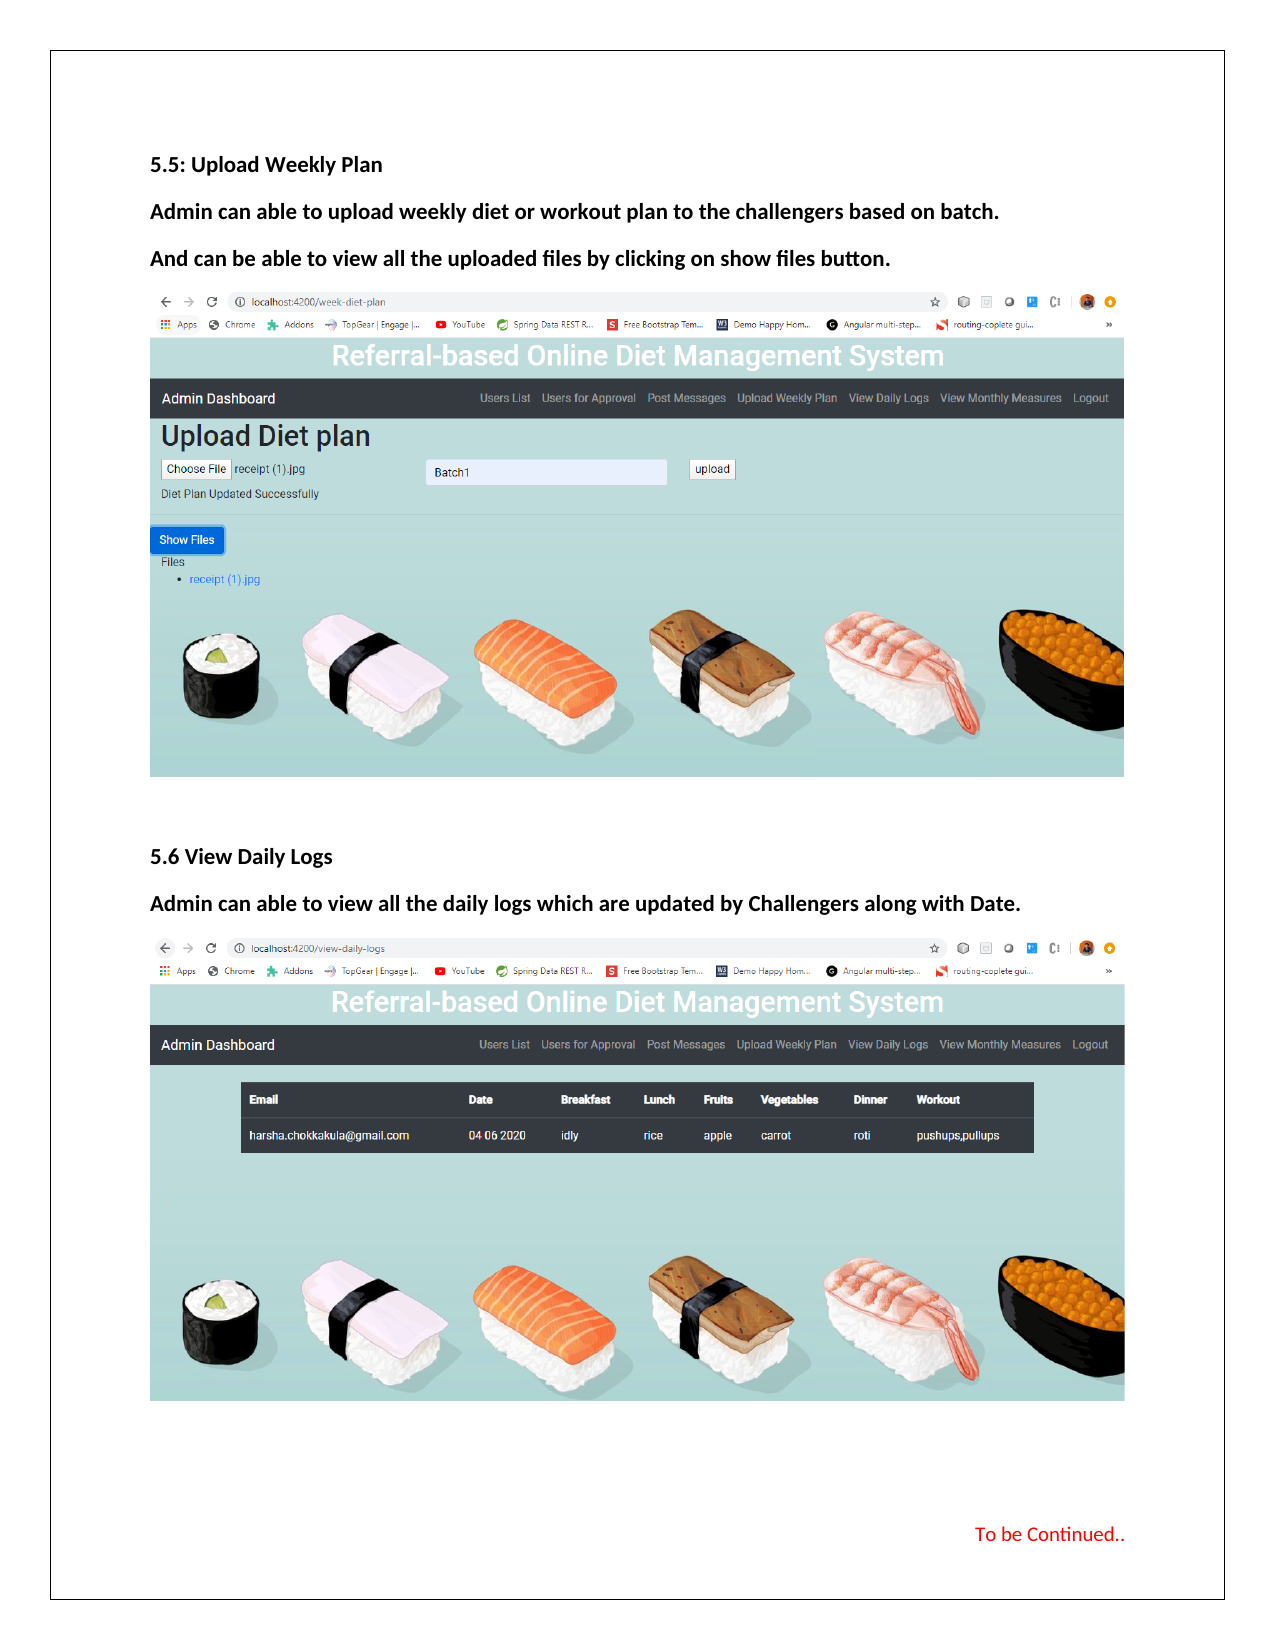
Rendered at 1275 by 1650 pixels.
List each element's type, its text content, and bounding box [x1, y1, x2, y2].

text Admin can able to upload weekly diet or workout plan to the challengers based on batch. [150, 197, 1125, 225]
text And can be able to view all the uploaded files by clicking on show files button. [150, 244, 1125, 272]
picture [150, 290, 1124, 777]
text 5.6 View Daily Logs [150, 842, 1125, 870]
picture [150, 935, 1125, 1401]
text 5.5: Upload Weekly Plan [150, 150, 1125, 178]
text Admin can able to view all the daily logs which are updated by Challengers along with Date. [150, 889, 1125, 917]
